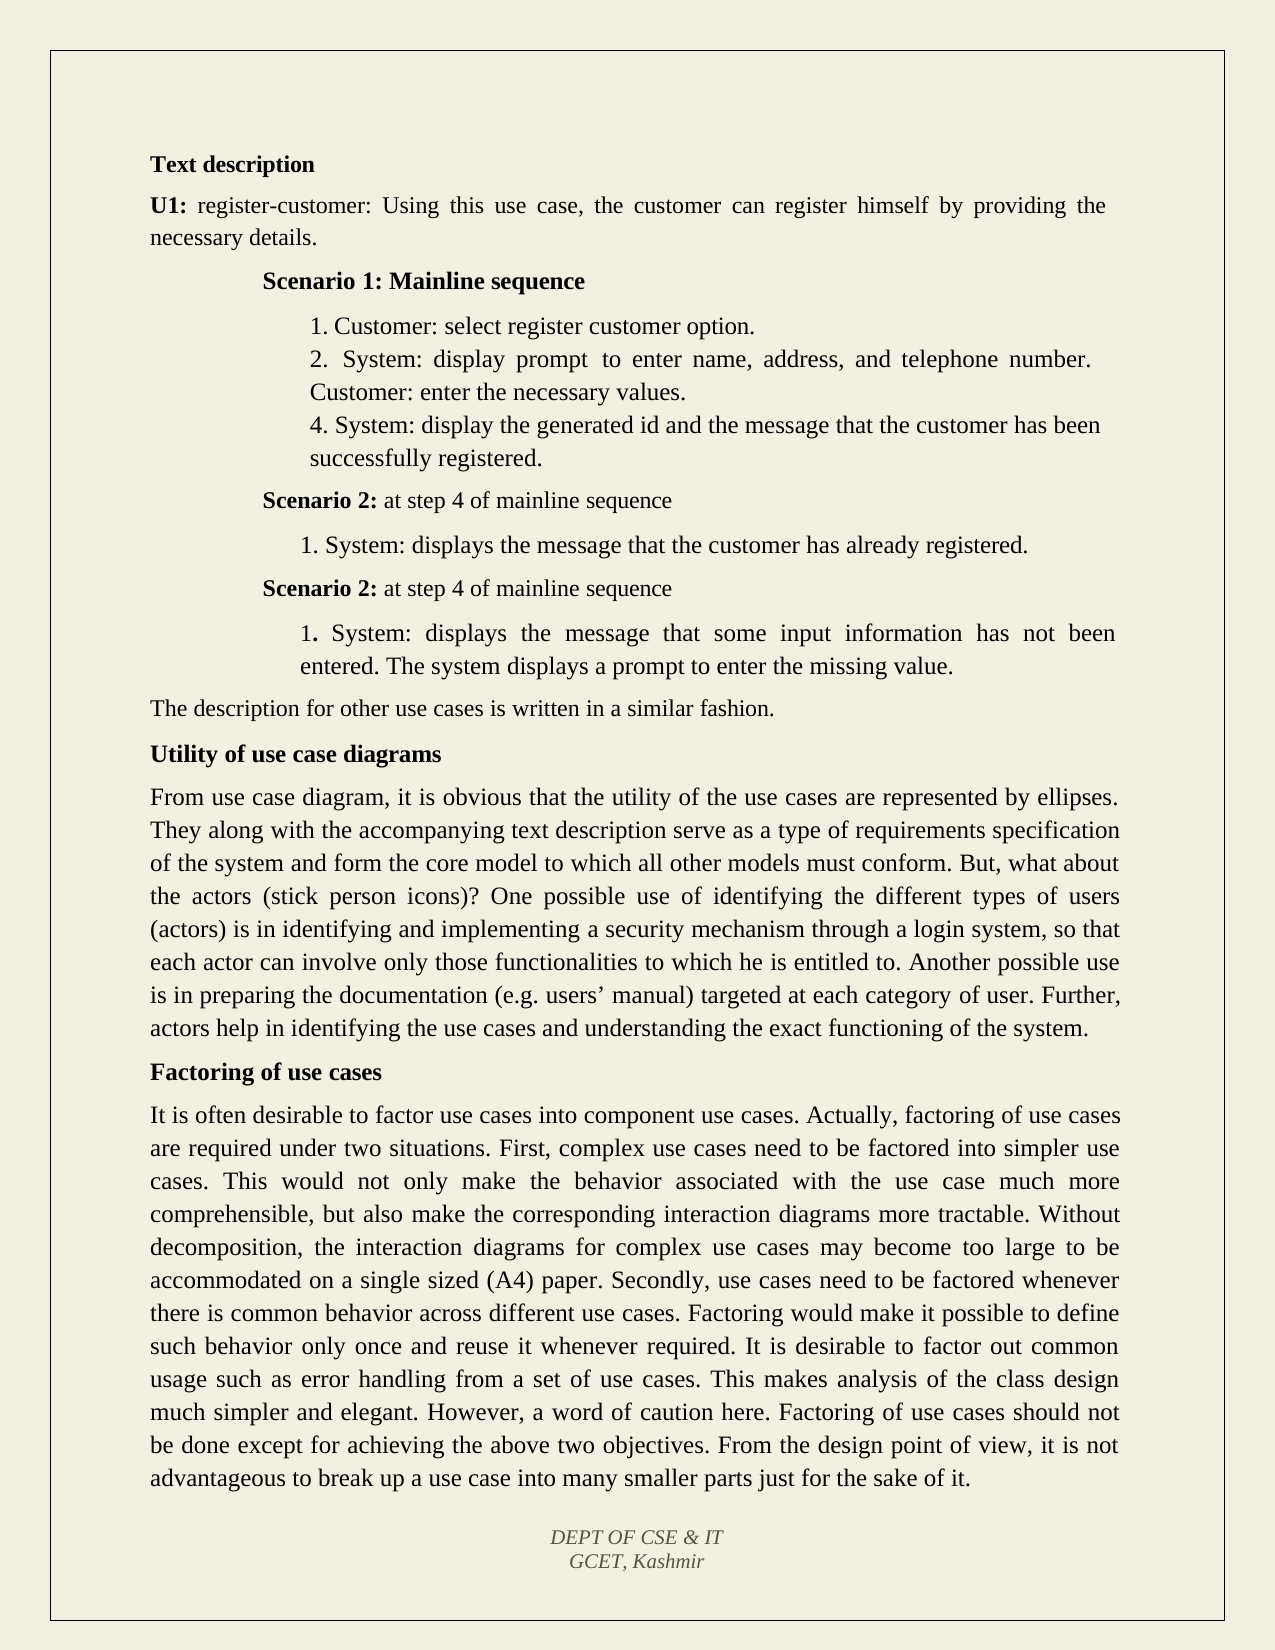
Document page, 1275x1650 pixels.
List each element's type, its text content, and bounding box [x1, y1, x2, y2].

text From use case diagram, it is obvious that the utility of the use cases are represented by ellipses. They along with the accompanying text description serve as a type of requirements specification of the system and form the core model to which all other models must conform. But, what about the actors (stick person icons)? One possible use of identifying the different types of users (actors) is in identifying and implementing a security mechanism through a login system, so that each actor can involve only those functionalities to which he is entitled to. Another possible use is in preparing the documentation (e.g. users’ manual) targeted at each category of user. Further, actors help in identifying the use cases and understanding the exact functioning of the system. [150, 782, 1121, 1042]
text Text description [150, 149, 1162, 177]
text 1. System: displays the message that some input information has not been entered. The system displays a prompt to enter the missing value. [300, 618, 1162, 680]
subtitle Factoring of use cases [150, 1057, 1162, 1086]
text DEPT OF CSE & IT [112, 1525, 1162, 1549]
text The description for other use cases is written in a similar fashion. [150, 694, 1162, 722]
list System: display prompt to enter name, address, and telephone number. Customer: enter the necessary values. [309, 344, 1121, 406]
text GCET, Kashmir [113, 1549, 1162, 1573]
text U1: register-customer: Using this use case, the customer can register himself by providing the necessary details. [150, 191, 1162, 250]
subtitle Utility of use case diagrams [150, 739, 1162, 768]
text 4. System: display the generated id and the message that the customer has been successfully registered. [309, 410, 1162, 472]
text Scenario 2: at step 4 of mainline sequence [262, 573, 1162, 601]
text 1. System: displays the message that the customer has already registered. [300, 530, 1162, 559]
text It is often desirable to factor use cases into component use cases. Actually, factoring of use cases are required under two situations. First, complex use cases need to be factored into simpler use cases. This would not only make the behavior associated with the use case much more comprehensible, but also make the corresponding interaction diagrams more tractable. Without decomposition, the interaction diagrams for complex use cases may become too large to be accommodated on a single sized (A4) paper. Secondly, use cases need to be factored whenever there is common behavior across different use cases. Factoring would make it possible to define such behavior only once and reuse it whenever required. It is desirable to factor out common usage such as error handling from a set of use cases. This makes analysis of the class design much simpler and elegant. However, a word of caution here. Factoring of use cases should not be done except for achieving the above two objectives. From the design point of view, it is not advantageous to break up a use case into many smaller parts just for the sake of it. [150, 1100, 1121, 1492]
subtitle Scenario 1: Mainline sequence [262, 266, 1162, 295]
text Scenario 2: at step 4 of mainline sequence [262, 486, 1162, 513]
list Customer: select register customer option. [309, 311, 1162, 340]
